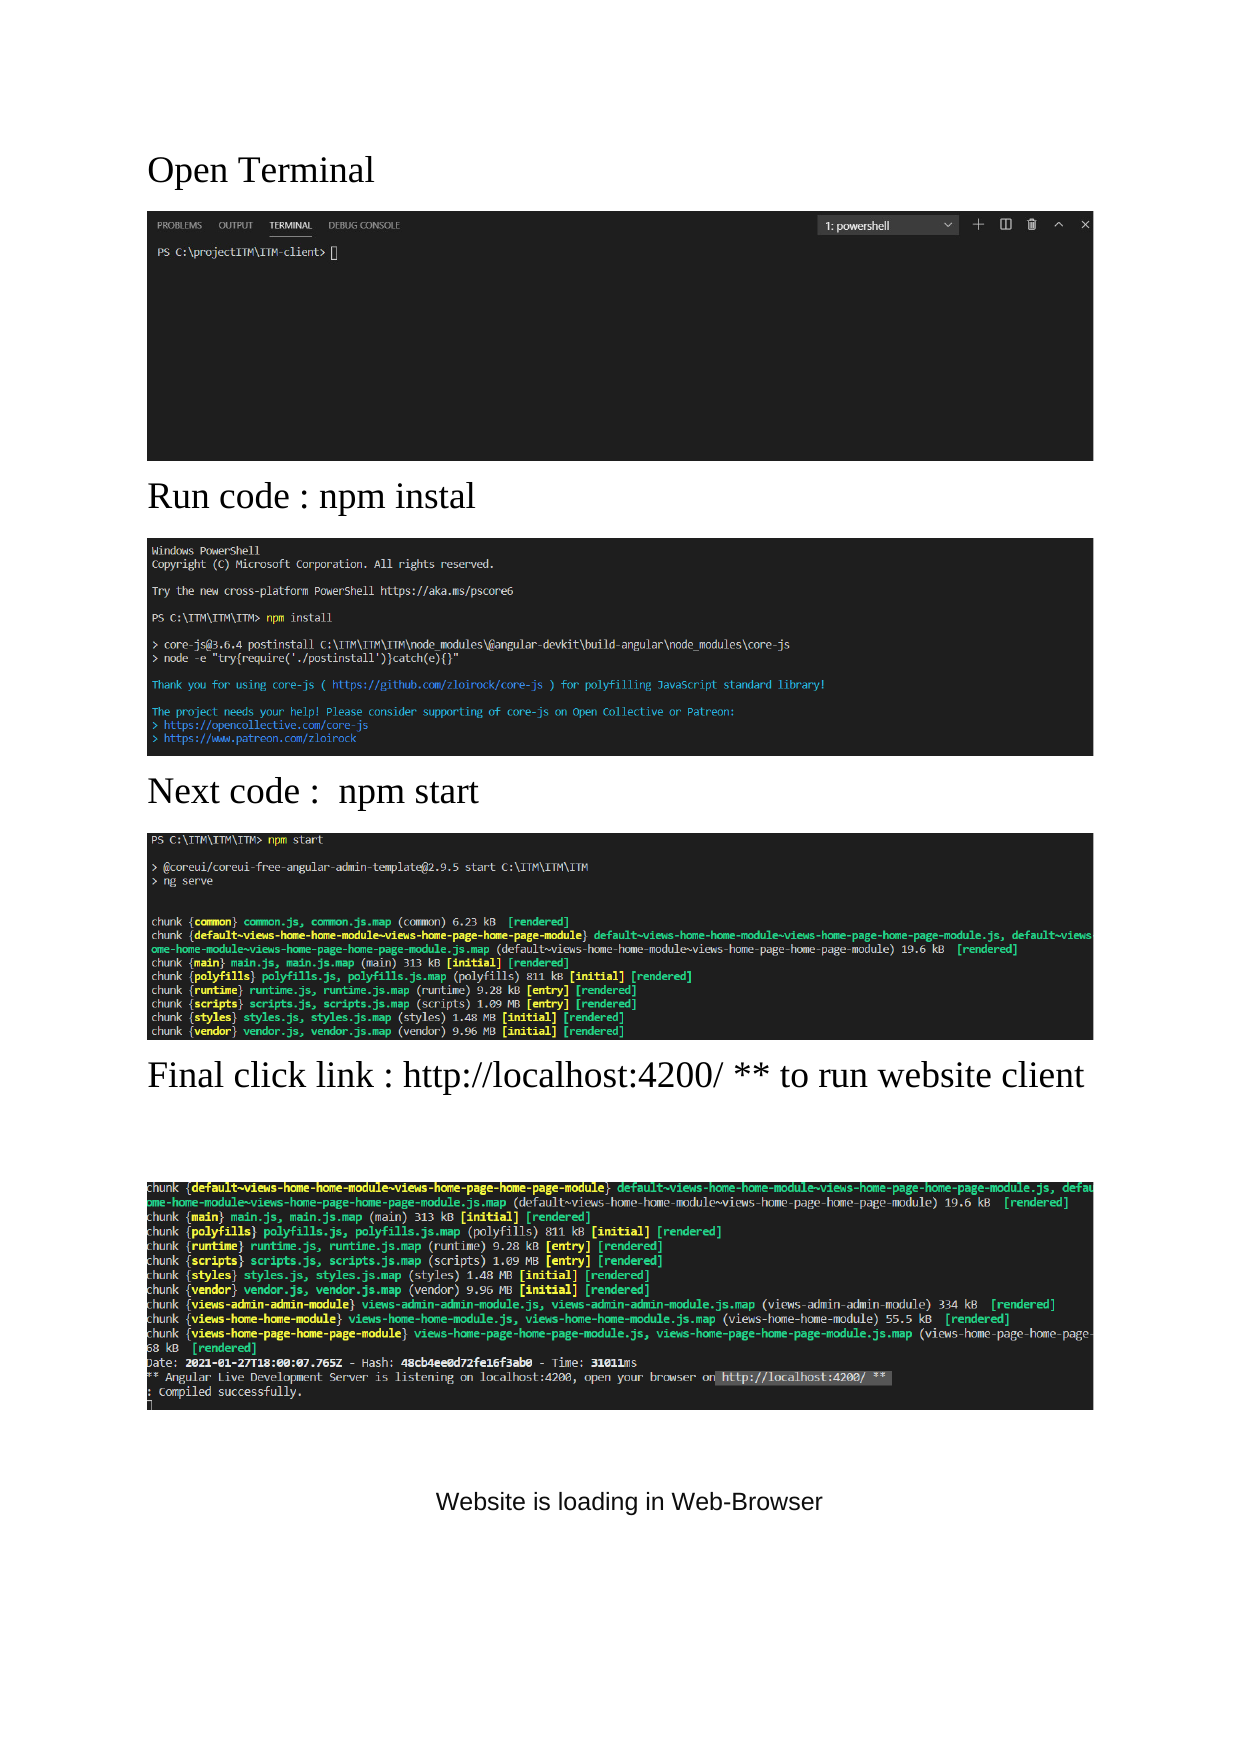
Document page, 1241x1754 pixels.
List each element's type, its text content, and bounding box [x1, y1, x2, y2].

text Run code : npm instal [147, 474, 1093, 517]
picture [147, 211, 1094, 461]
text Final click link : http://localhost:4200/ ** to run website client [147, 1053, 1093, 1096]
text Open Terminal [147, 147, 1093, 190]
picture [147, 538, 1094, 756]
picture [147, 833, 1094, 1040]
text Next code : npm start [147, 768, 1093, 812]
list Website is loading in Web-Browser [166, 1487, 1093, 1516]
picture [147, 1182, 1094, 1410]
